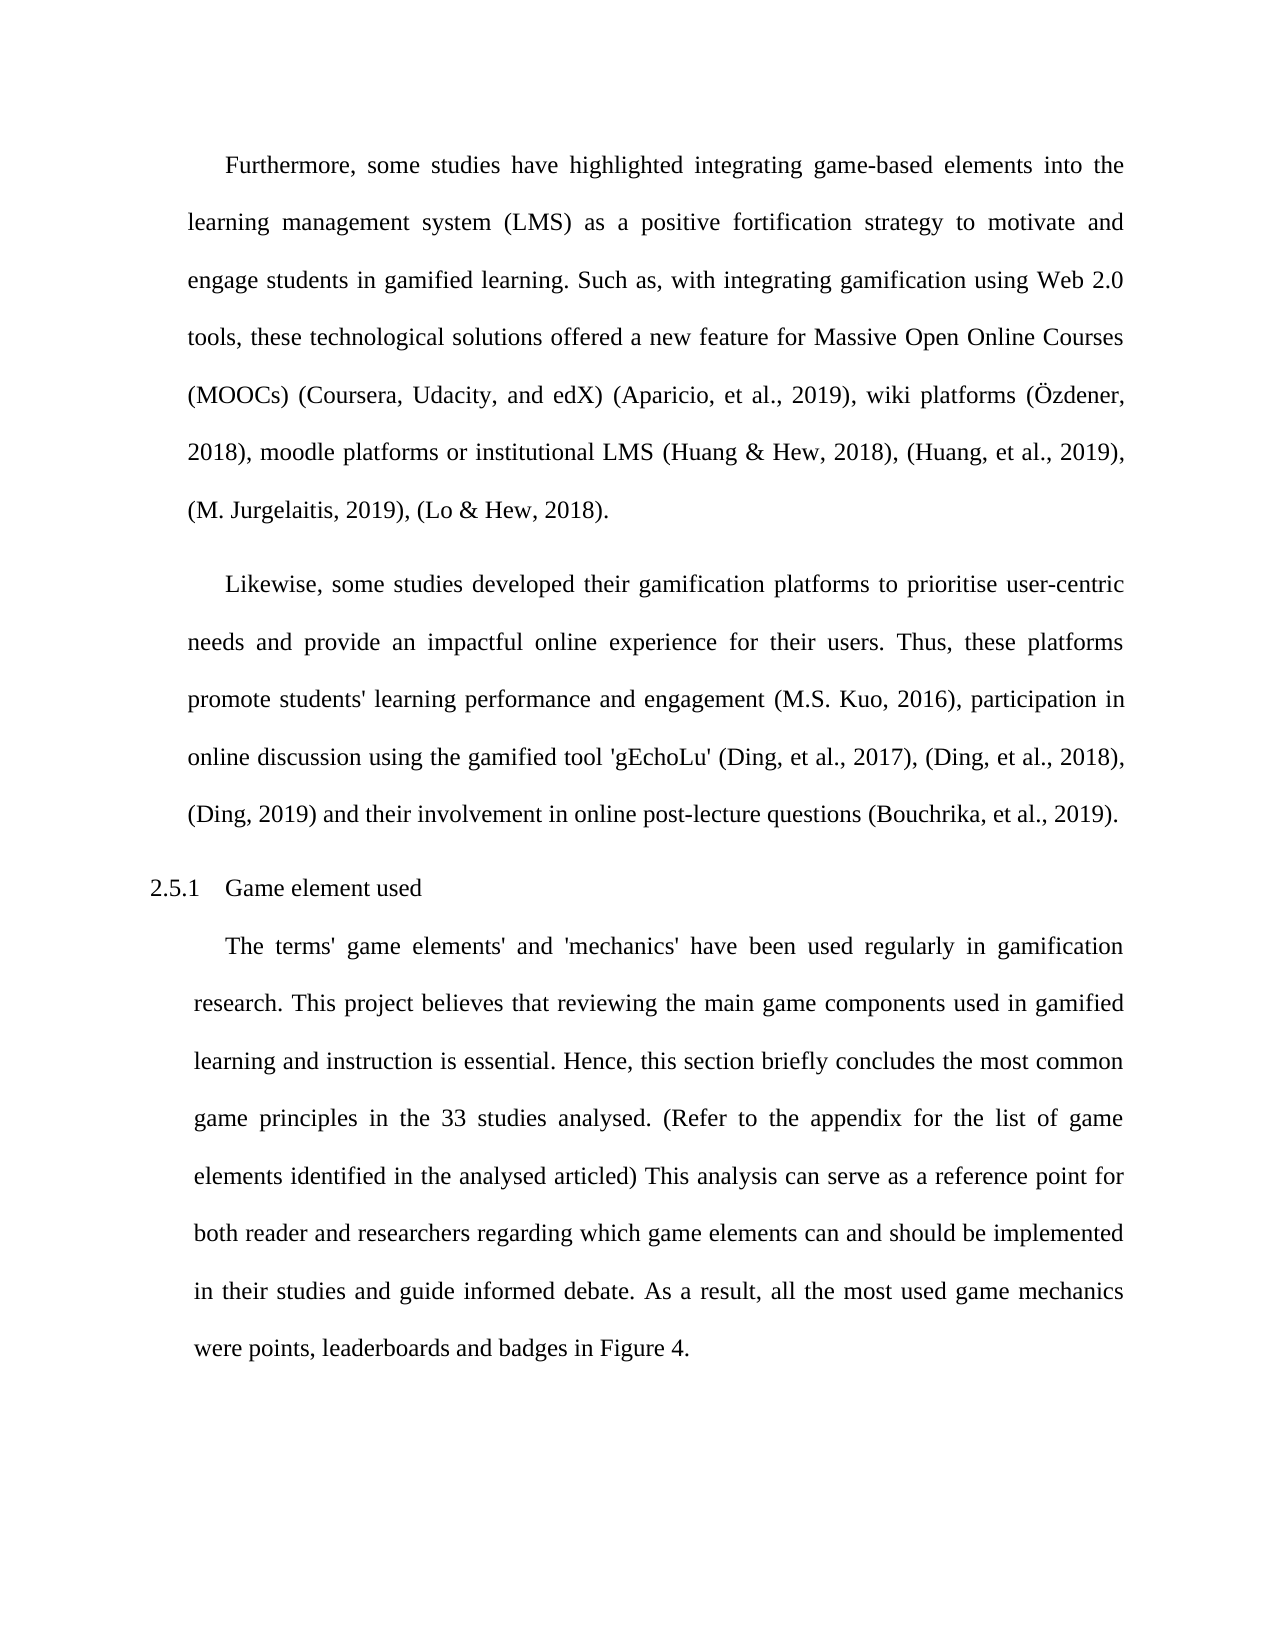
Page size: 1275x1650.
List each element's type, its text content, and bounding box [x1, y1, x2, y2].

subtitle Game element used [150, 873, 1125, 902]
text Furthermore, some studies have highlighted integrating game-based elements into the learning management system (LMS) as a positive fortification strategy to motivate and engage students in gamified learning. Such as, with integrating gamification using Web 2.0 tools, these technological solutions offered a new feature for Massive Open Online Courses (MOOCs) (Coursera, Udacity, and edX) , wiki platforms , moodle platforms or institutional LMS , , , . [187, 150, 1125, 524]
text Likewise, some studies developed their gamification platforms to prioritise user-centric needs and provide an impactful online experience for their users. Thus, these platforms promote students' learning performance and engagement , participation in online discussion using the gamified tool 'gEchoLu' , , and their involvement in online post-lecture questions . [187, 569, 1125, 828]
text The terms' game elements' and 'mechanics' have been used regularly in gamification research. This project believes that reviewing the main game components used in gamified learning and instruction is essential. Hence, this section briefly concludes the most common game principles in the 33 studies analysed. (Refer to the appendix for the list of game elements identified in the analysed articled) This analysis can serve as a reference point for both reader and researchers regarding which game elements can and should be implemented in their studies and guide informed debate. As a result, all the most used game mechanics were points, leaderboards and badges in Figure 4. [194, 931, 1125, 1362]
